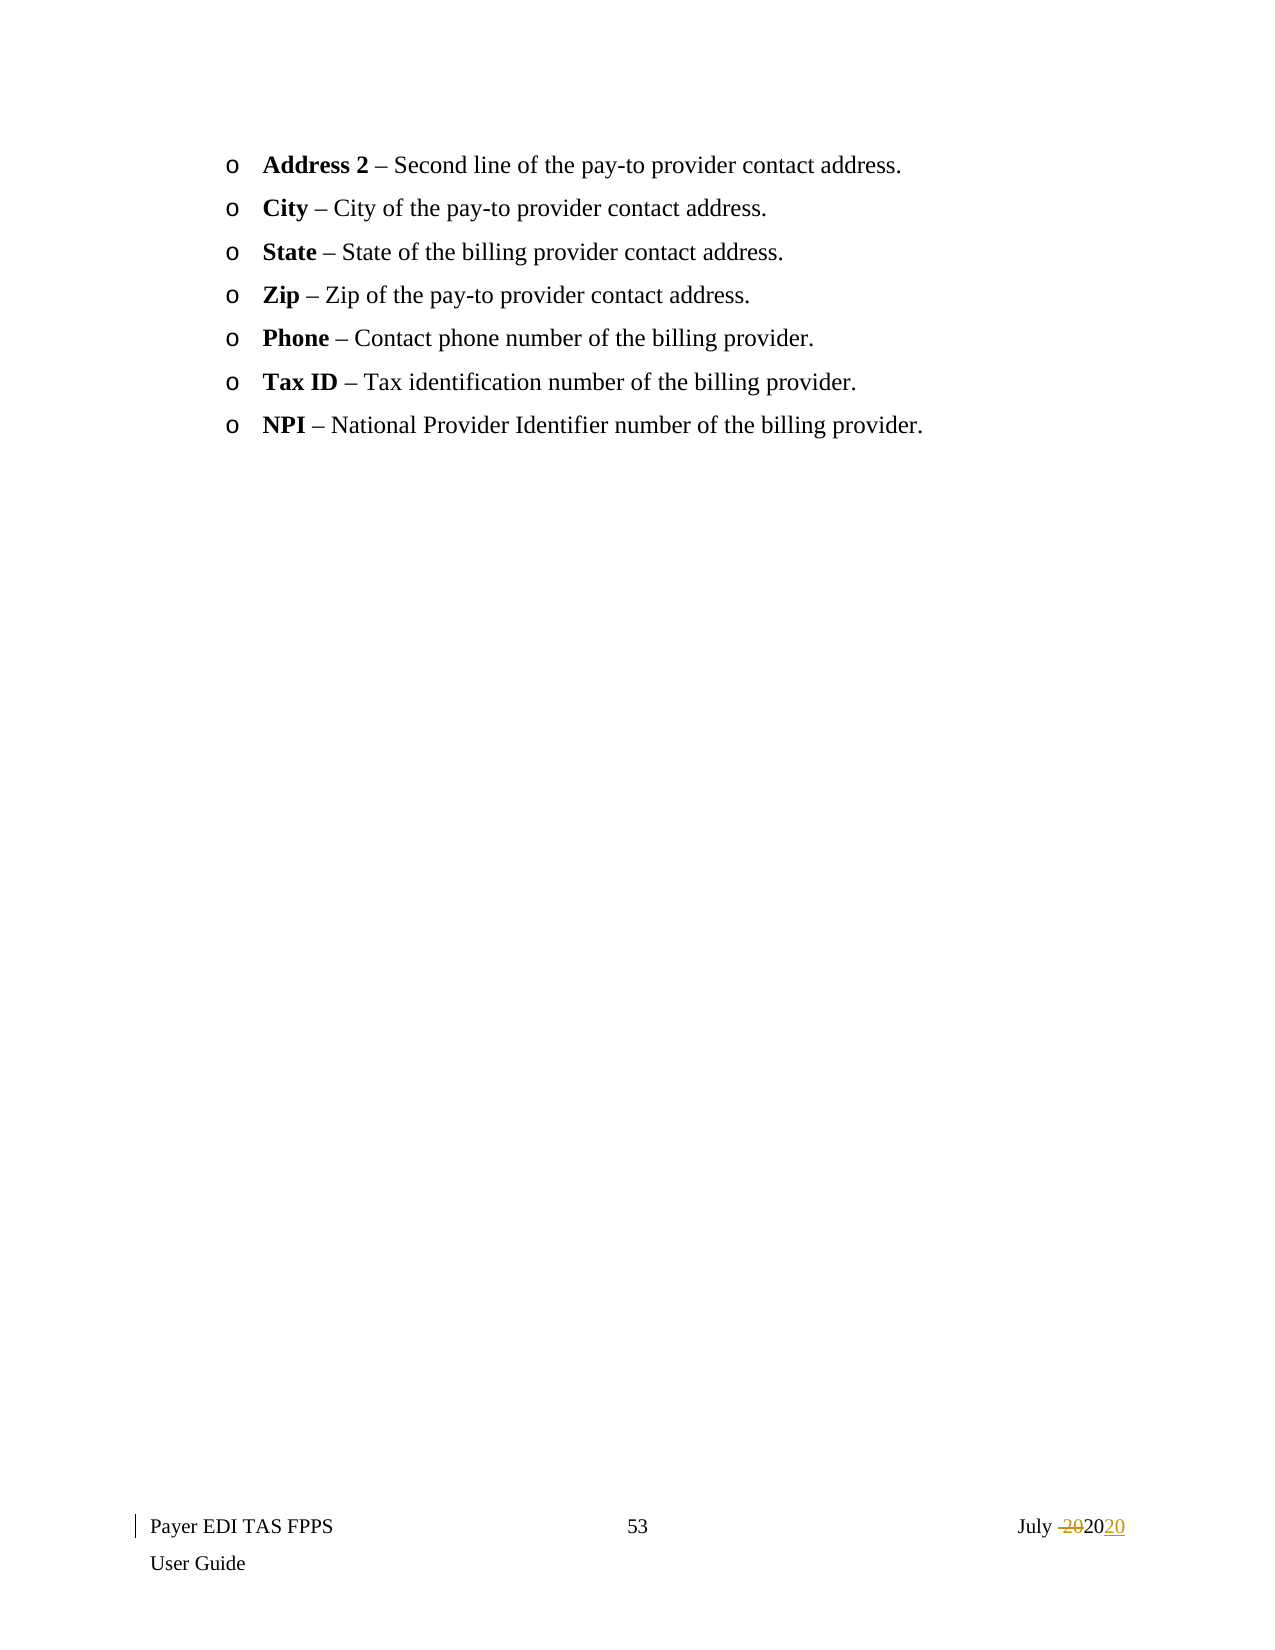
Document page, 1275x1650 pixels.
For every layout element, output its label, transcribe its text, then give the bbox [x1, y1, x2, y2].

list Tax ID – Tax identification number of the billing provider. [225, 367, 1125, 397]
list City – City of the pay-to provider contact address. [225, 193, 1125, 224]
list Phone – Contact phone number of the billing provider. [225, 323, 1125, 354]
list Address 2 – Second line of the pay-to provider contact address. [225, 150, 1125, 181]
list Zip – Zip of the pay-to provider contact address. [225, 280, 1125, 311]
list NPI – National Provider Identifier number of the billing provider. [225, 410, 1125, 441]
list State – State of the billing provider contact address. [225, 237, 1125, 267]
